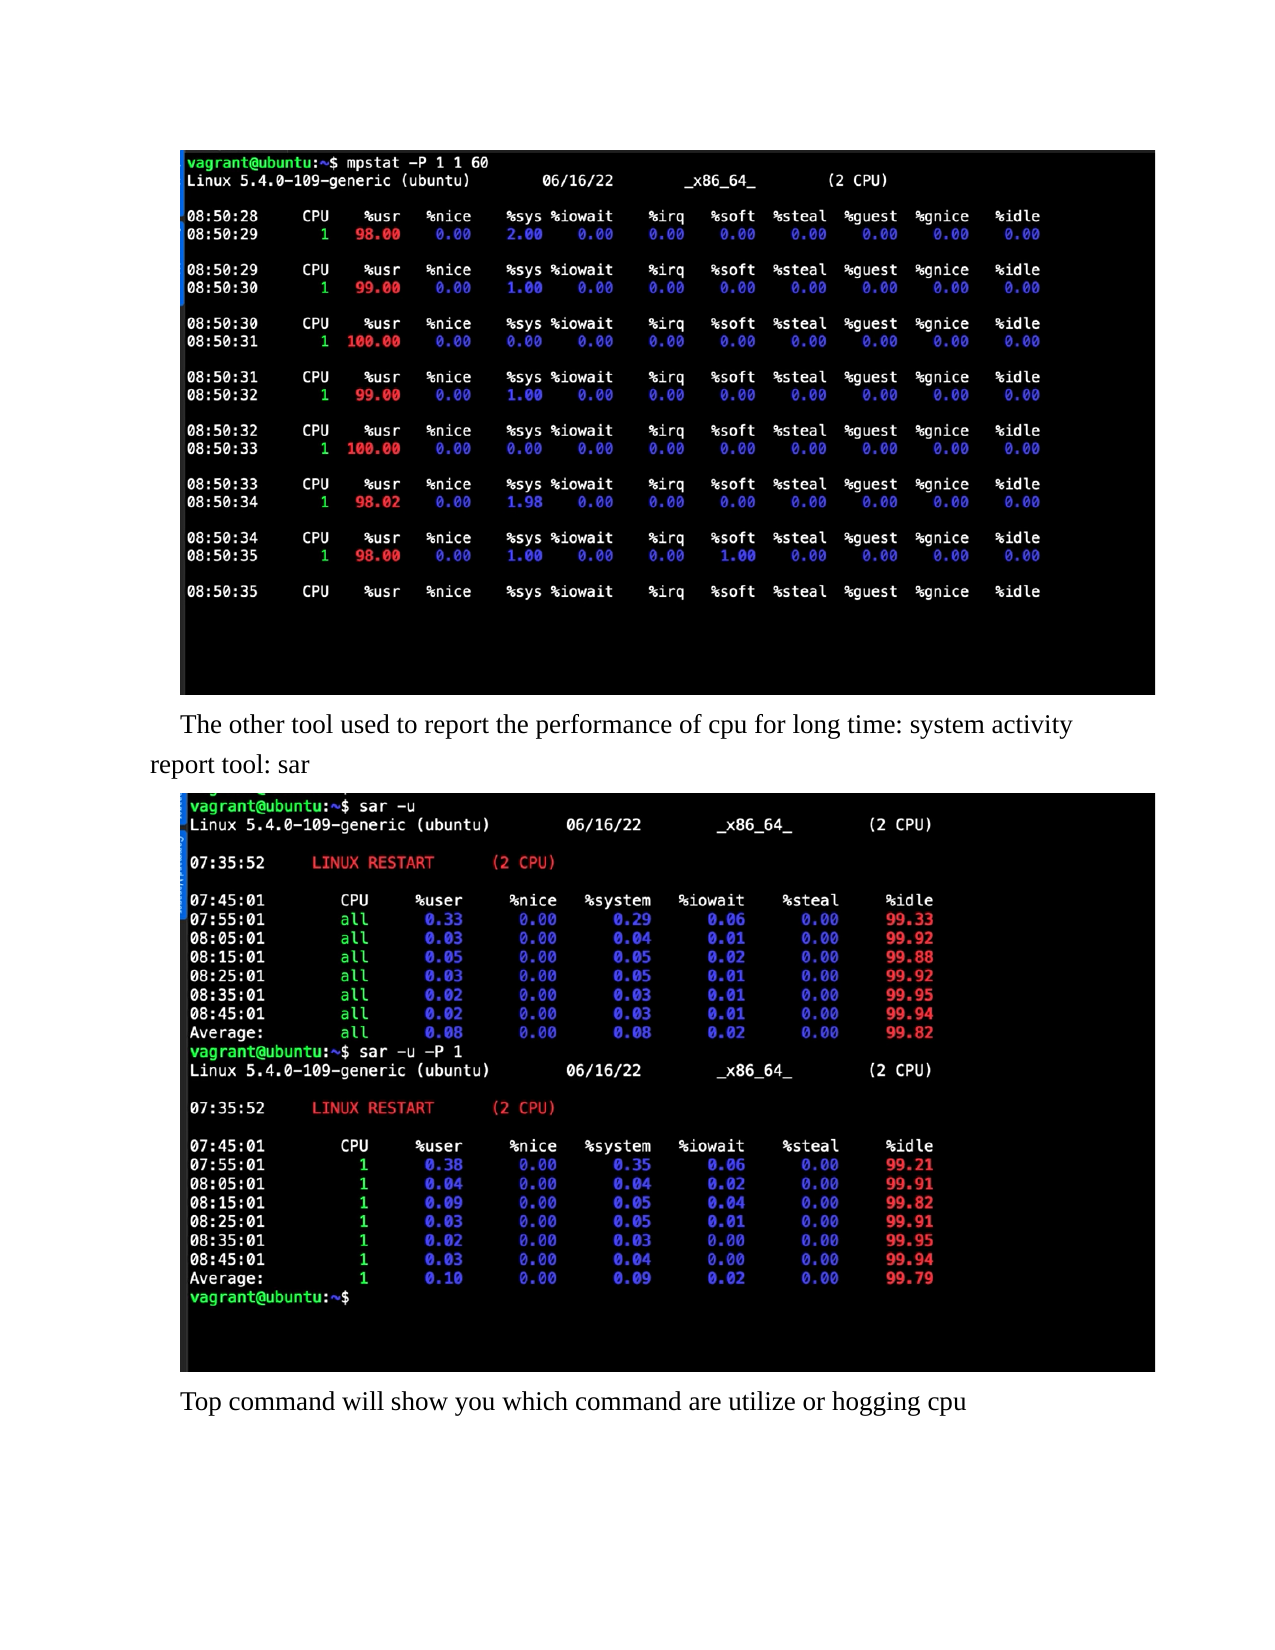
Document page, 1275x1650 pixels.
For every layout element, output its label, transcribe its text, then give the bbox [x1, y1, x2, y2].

picture [180, 150, 1155, 695]
picture [180, 793, 1155, 1372]
text The other tool used to report the performance of cpu for long time: system activity report tool: sar [150, 708, 1125, 780]
text Top command will show you which command are utilize or hogging cpu [150, 1385, 1125, 1416]
